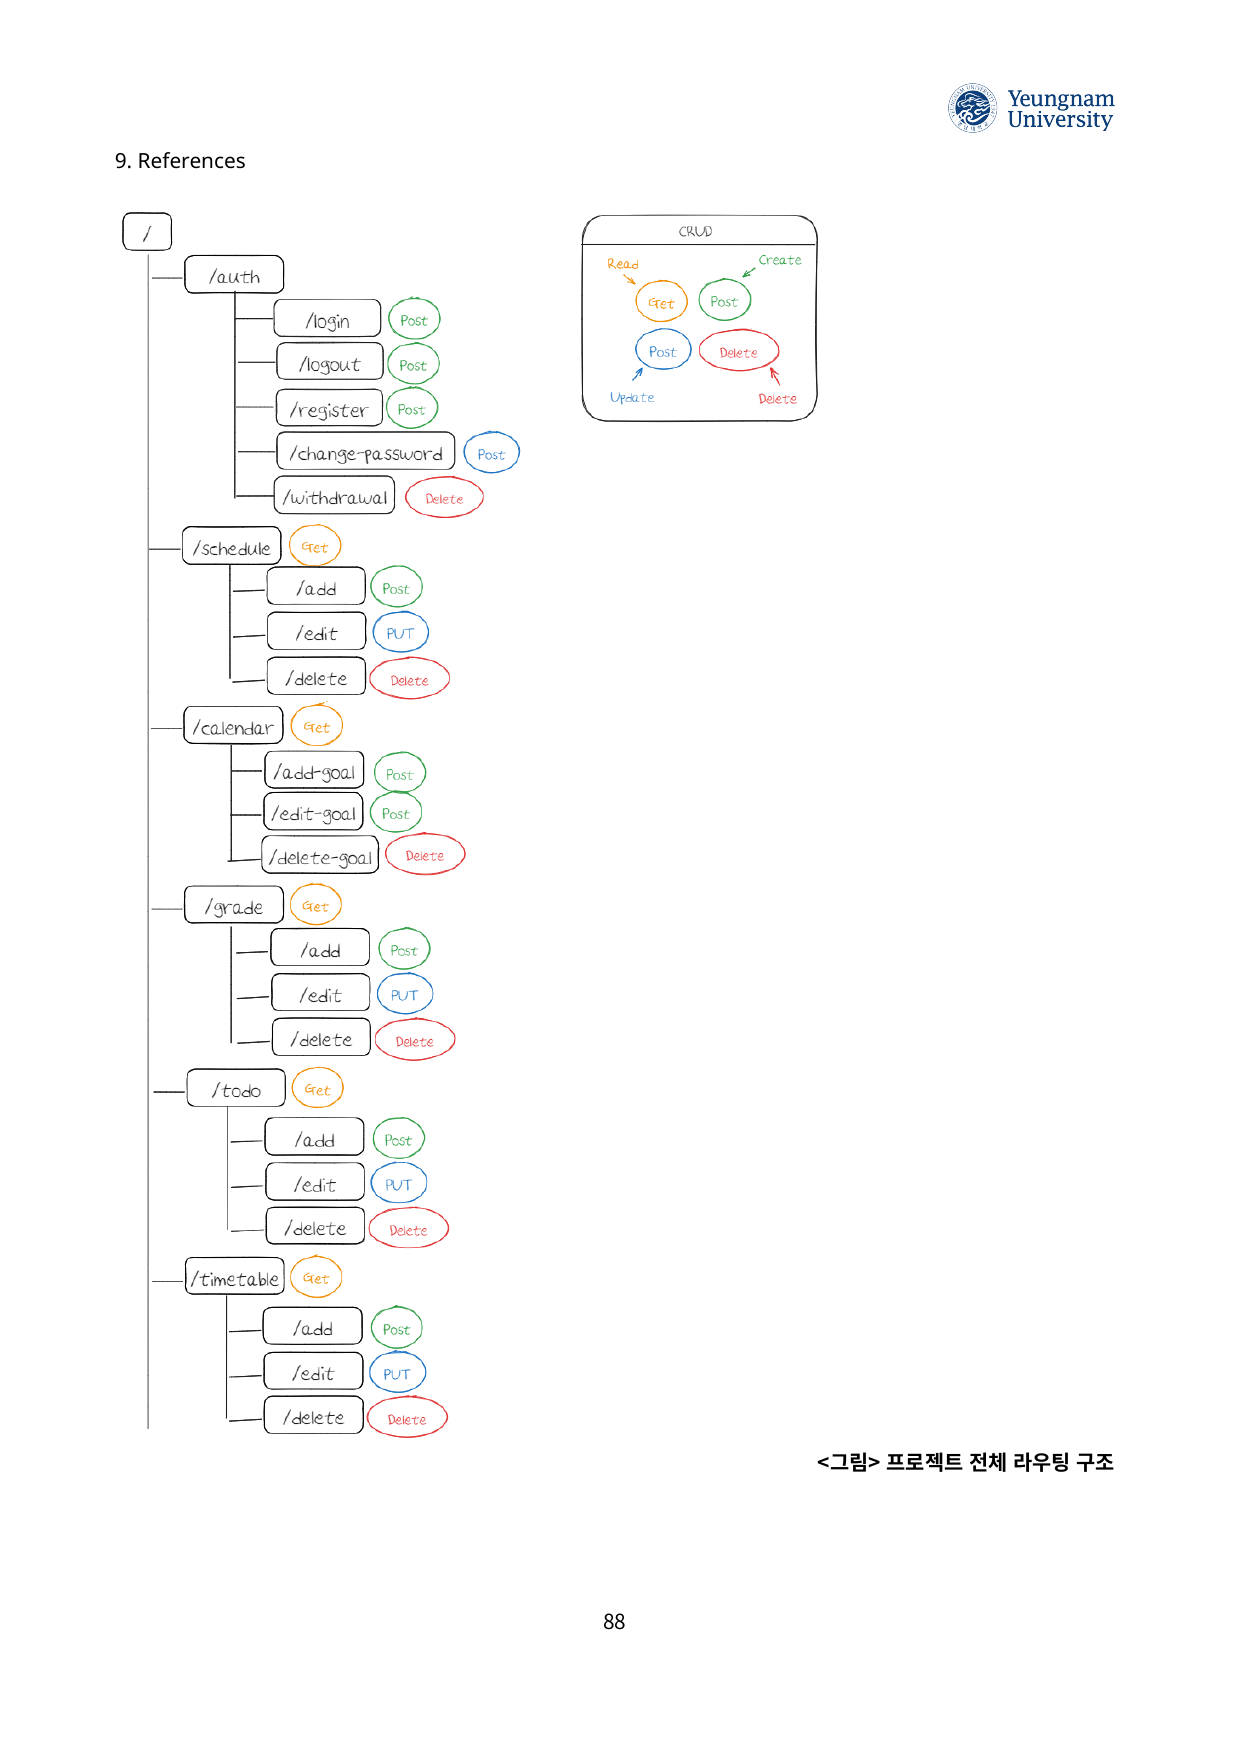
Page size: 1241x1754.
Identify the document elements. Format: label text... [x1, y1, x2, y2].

text <그림> 프로젝트 전체 라우팅 구조 [114, 1446, 1115, 1476]
text 9. References [114, 146, 1115, 174]
picture [948, 83, 1115, 133]
picture [114, 204, 825, 1445]
